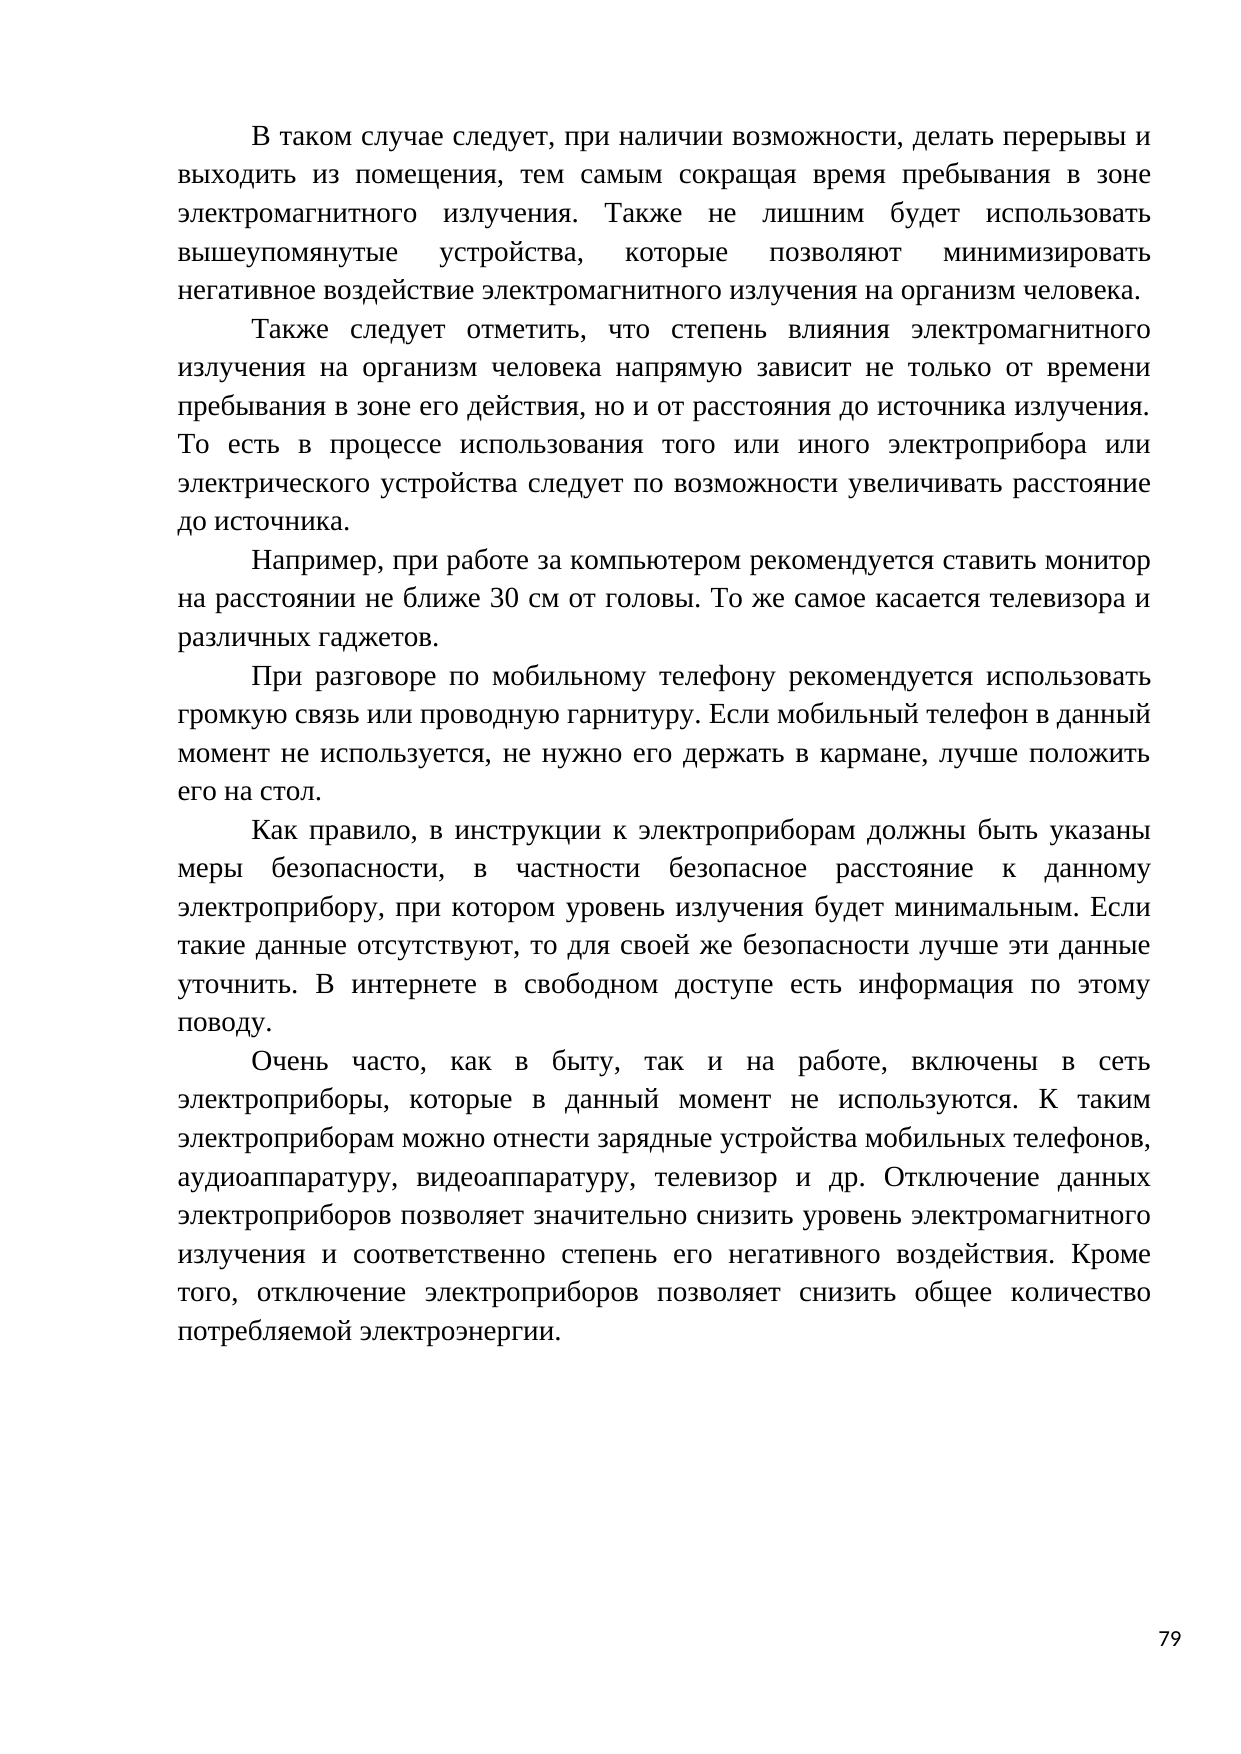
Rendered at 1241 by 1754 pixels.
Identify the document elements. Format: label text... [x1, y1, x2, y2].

text Как правило, в инструкции к электроприборам должны быть указаны меры безопасности, в частности безопасное расстояние к данному электроприбору, при котором уровень излучения будет минимальным. Если такие данные отсутствуют, то для своей же безопасности лучше эти данные уточнить. В интернете в свободном доступе есть информация по этому поводу. [177, 812, 1152, 1038]
text Также следует отметить, что степень влияния электромагнитного излучения на организм человека напрямую зависит не только от времени пребывания в зоне его действия, но и от расстояния до источника излучения. То есть в процессе использования того или иного электроприбора или электрического устройства следует по возможности увеличивать расстояние до источника. [177, 311, 1152, 537]
text Например, при работе за компьютером рекомендуется ставить монитор на расстоянии не ближе 30 см от головы. То же самое касается телевизора и различных гаджетов. [177, 542, 1152, 653]
text В таком случае следует, при наличии возможности, делать перерывы и выходить из помещения, тем самым сокращая время пребывания в зоне электромагнитного излучения. Также не лишним будет использовать вышеупомянутые устройства, которые позволяют минимизировать негативное воздействие электромагнитного излучения на организм человека. [177, 118, 1152, 306]
text При разговоре по мобильному телефону рекомендуется использовать громкую связь или проводную гарнитуру. Если мобильный телефон в данный момент не используется, не нужно его держать в кармане, лучше положить его на стол. [177, 658, 1152, 807]
text Очень часто, как в быту, так и на работе, включены в сеть электроприборы, которые в данный момент не используются. К таким электроприборам можно отнести зарядные устройства мобильных телефонов, аудиоаппаратуру, видеоаппаратуру, телевизор и др. Отключение данных электроприборов позволяет значительно снизить уровень электромагнитного излучения и соответственно степень его негативного воздействия. Кроме того, отключение электроприборов позволяет снизить общее количество потребляемой электроэнергии. [177, 1043, 1152, 1346]
